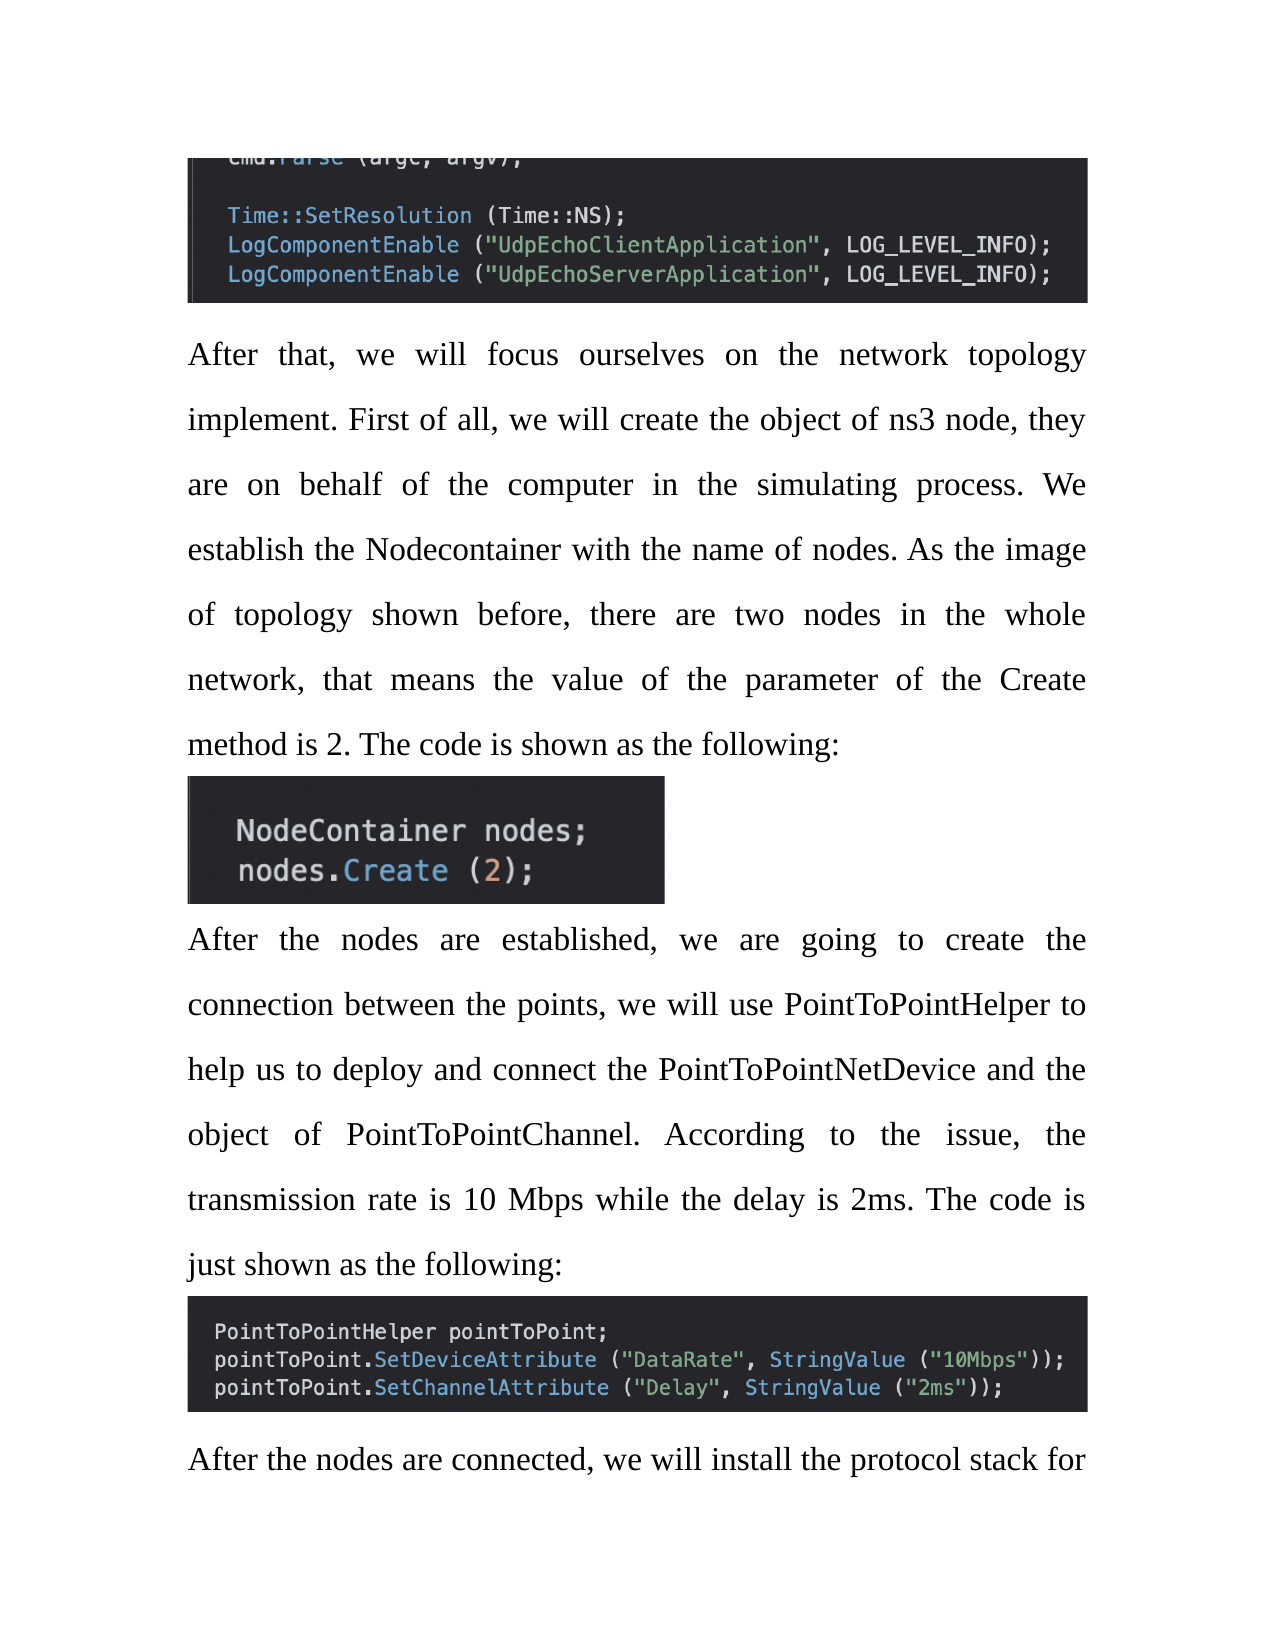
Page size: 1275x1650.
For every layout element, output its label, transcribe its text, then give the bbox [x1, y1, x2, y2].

picture [187, 158, 1088, 303]
picture [187, 1296, 1088, 1412]
text After that, we will focus ourselves on the network topology implement. First of all, we will create the object of ns3 node, they are on behalf of the computer in the simulating process. We establish the Nodecontainer with the name of nodes. As the image of topology shown before, there are two nodes in the whole network, that means the value of the parameter of the Create method is 2. The code is shown as the following: [187, 321, 1087, 776]
picture [187, 776, 665, 904]
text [187, 1426, 1087, 1491]
text After the nodes are established, we are going to create the connection between the points, we will use PointToPointHelper to help us to deploy and connect the PointToPointNetDevice and the object of PointToPointChannel. According to the issue, the transmission rate is 10 Mbps while the delay is 2ms. The code is just shown as the following: [187, 906, 1087, 1296]
